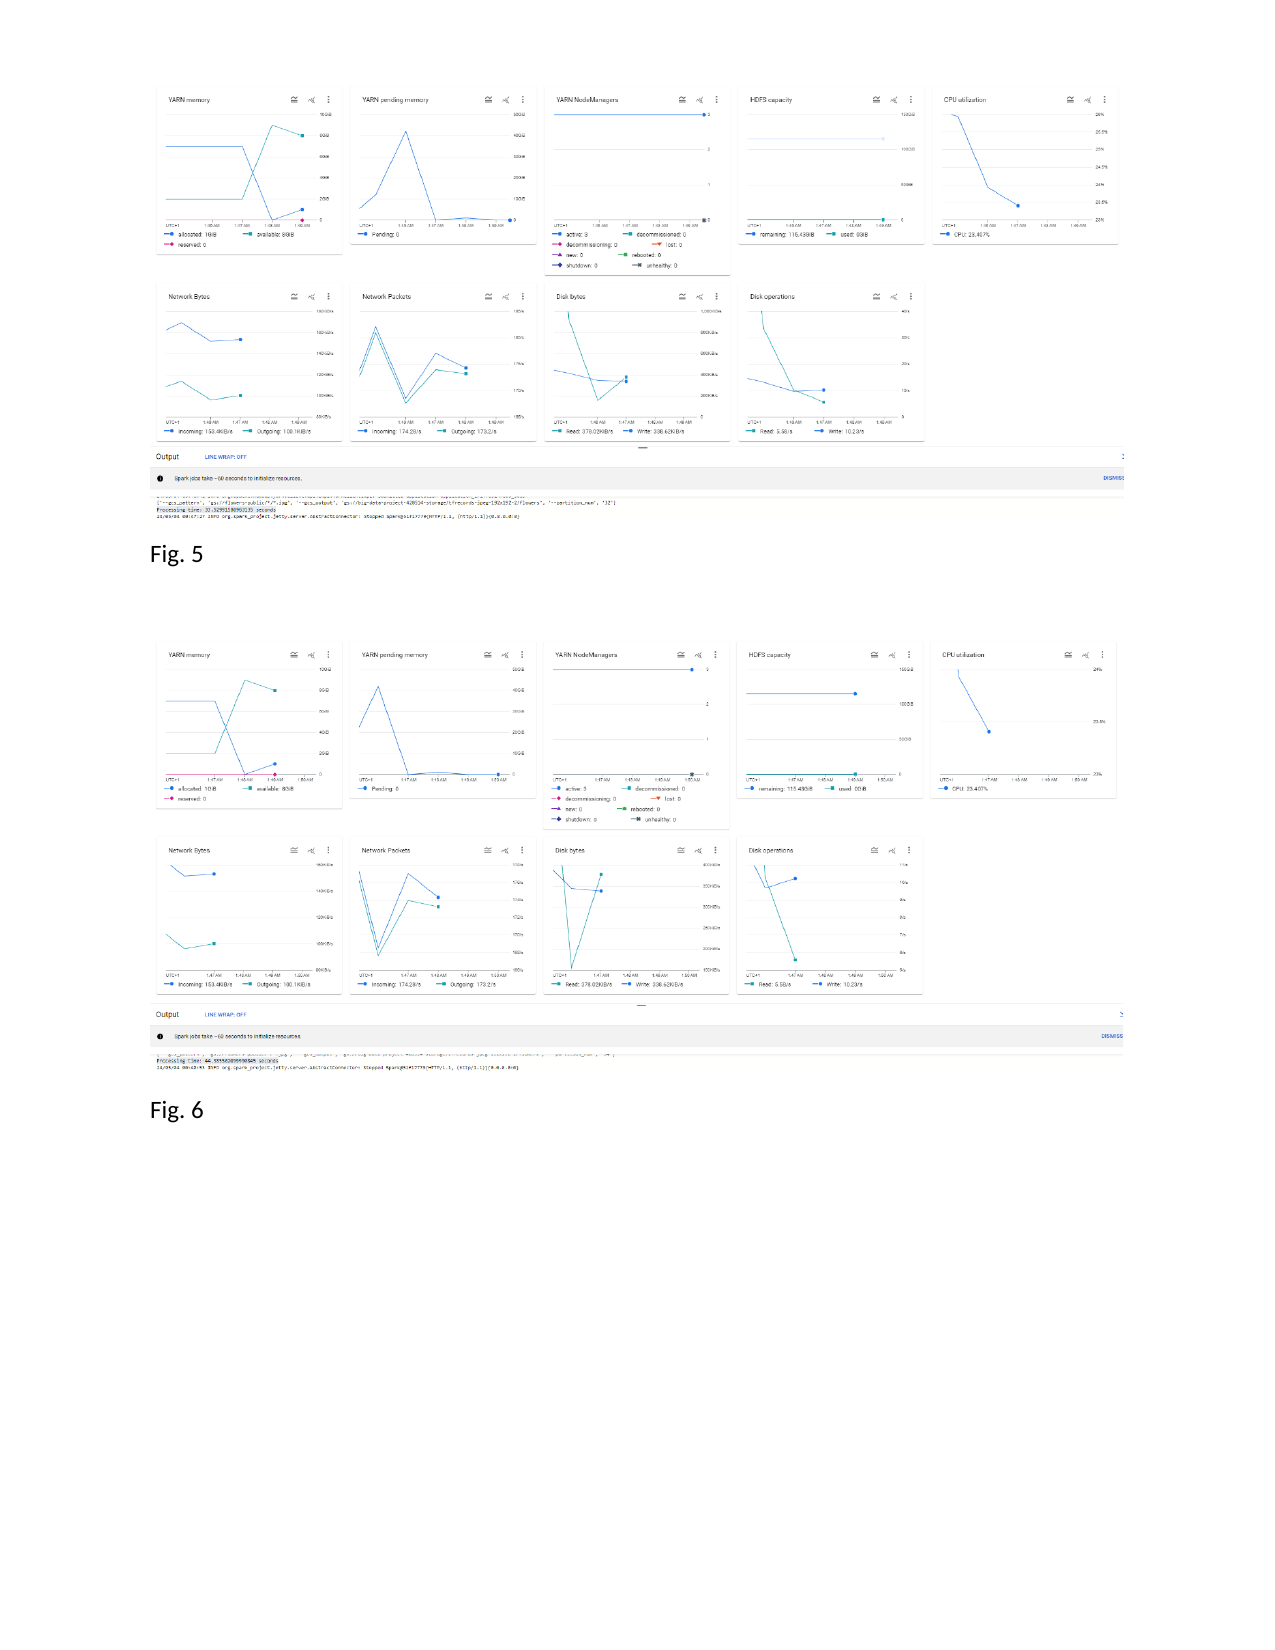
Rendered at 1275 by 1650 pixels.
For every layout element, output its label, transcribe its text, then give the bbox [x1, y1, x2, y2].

text Fig. 6 [150, 1094, 1125, 1124]
picture [150, 637, 1124, 1075]
picture [150, 84, 1124, 520]
text Fig. 5 [150, 538, 1125, 568]
